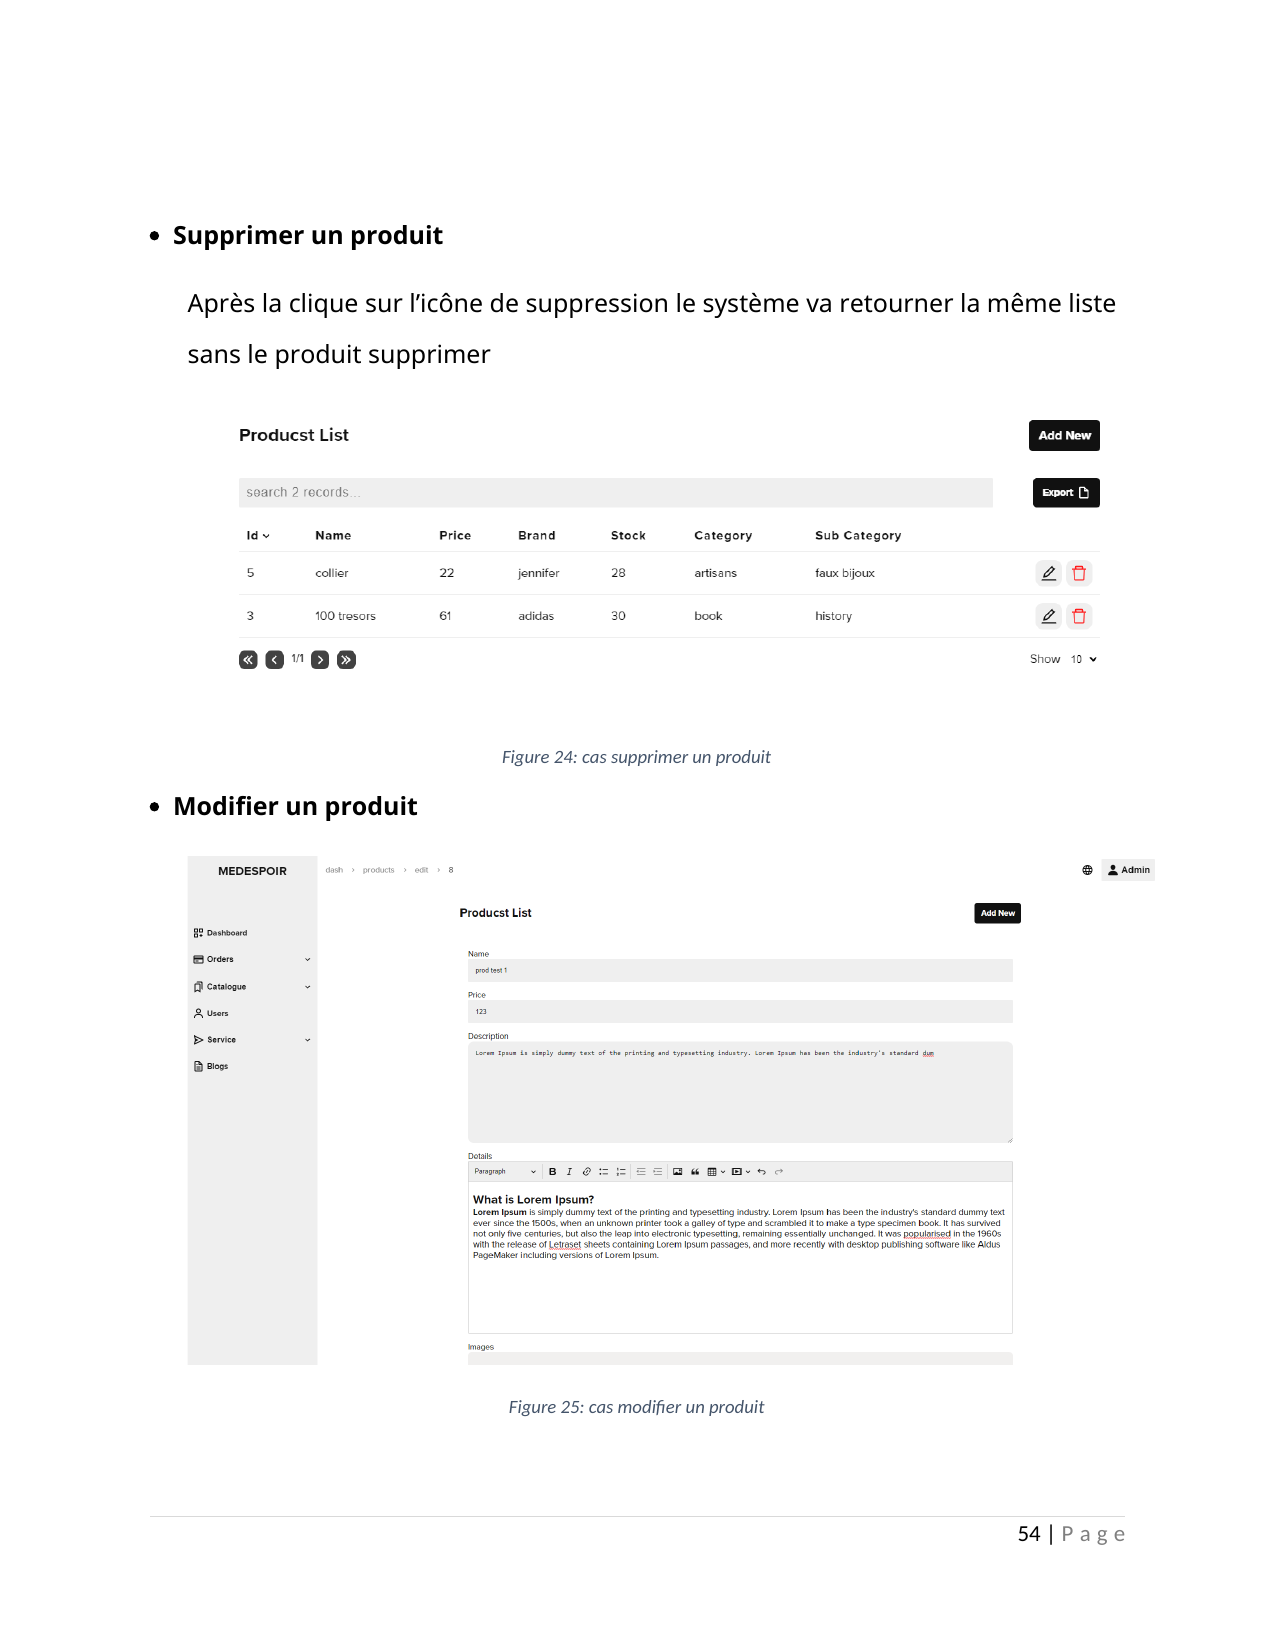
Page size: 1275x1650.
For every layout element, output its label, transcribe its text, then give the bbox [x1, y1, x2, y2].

picture [187, 404, 1163, 715]
list Supprimer un produit [150, 218, 1125, 252]
text Figure 24: cas supprimer un produit [150, 745, 1125, 768]
text Figure 25: cas modifier un produit [150, 1395, 1125, 1418]
picture [187, 856, 1163, 1365]
text Après la clique sur l’icône de suppression le système va retourner la même liste sans le produit supprimer [187, 285, 1125, 371]
list Modifier un produit [150, 789, 1125, 823]
